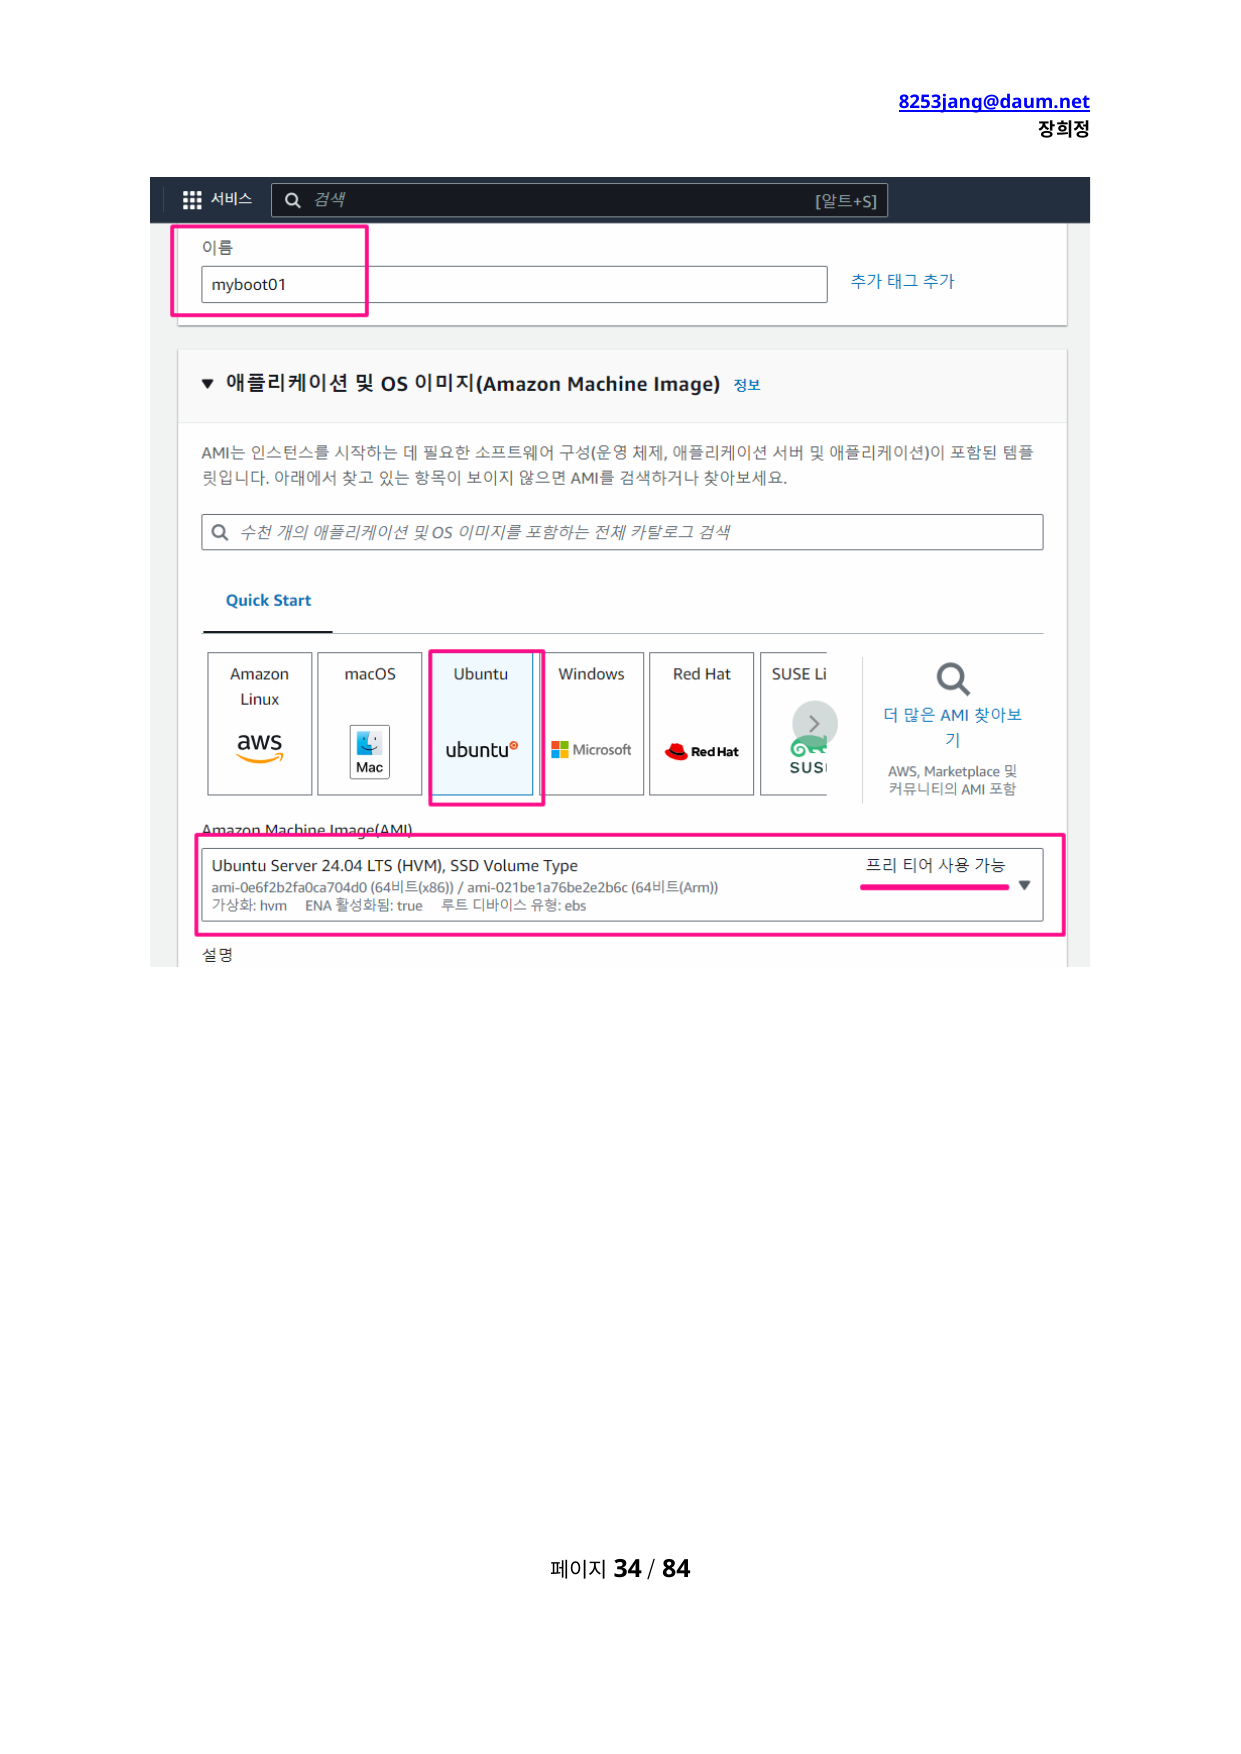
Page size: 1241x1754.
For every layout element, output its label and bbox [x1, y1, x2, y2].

picture [150, 177, 1091, 967]
